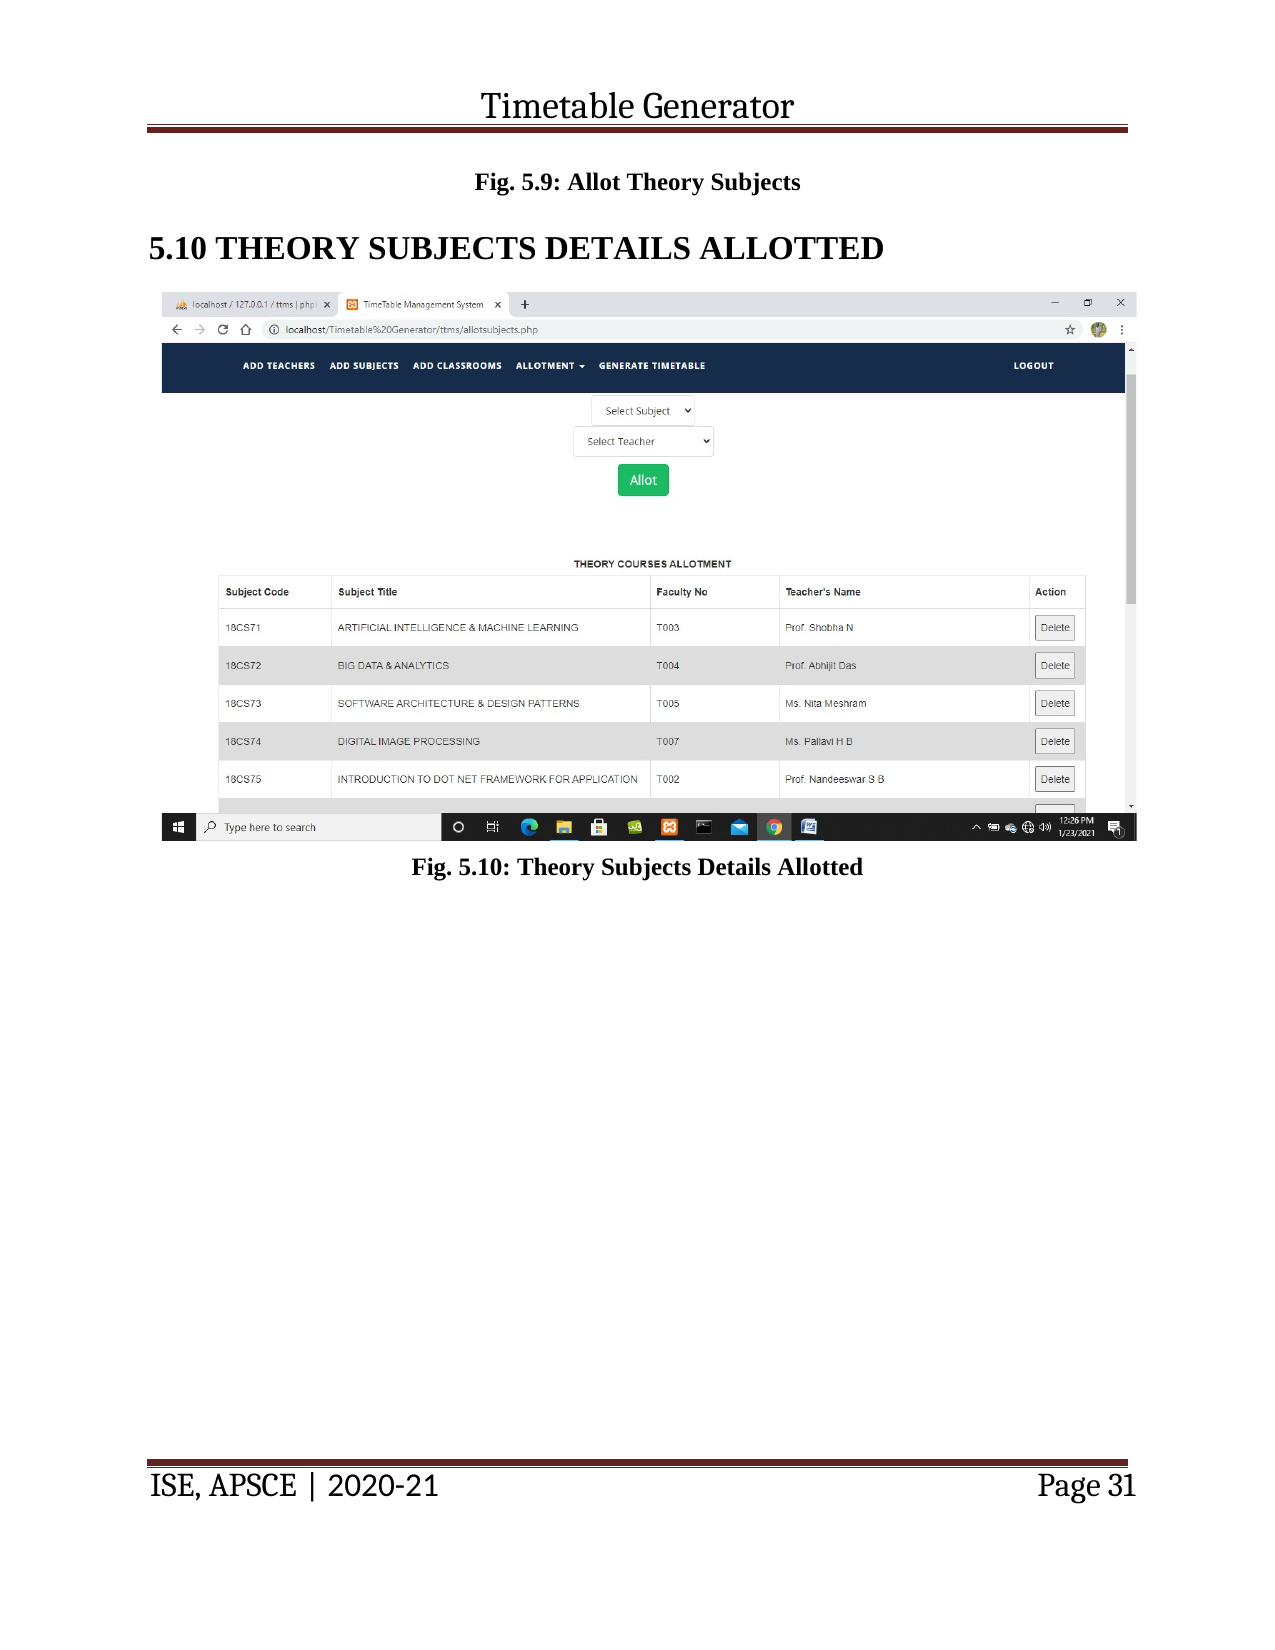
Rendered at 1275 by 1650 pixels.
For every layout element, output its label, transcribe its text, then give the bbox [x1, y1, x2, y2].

subtitle 5.10 THEORY SUBJECTS DETAILS ALLOTTED [148, 228, 1140, 267]
text Fig. 5.9: Allot Theory Subjects [150, 167, 1125, 196]
text Fig. 5.10: Theory Subjects Details Allotted [150, 852, 1125, 881]
picture [161, 292, 1137, 841]
